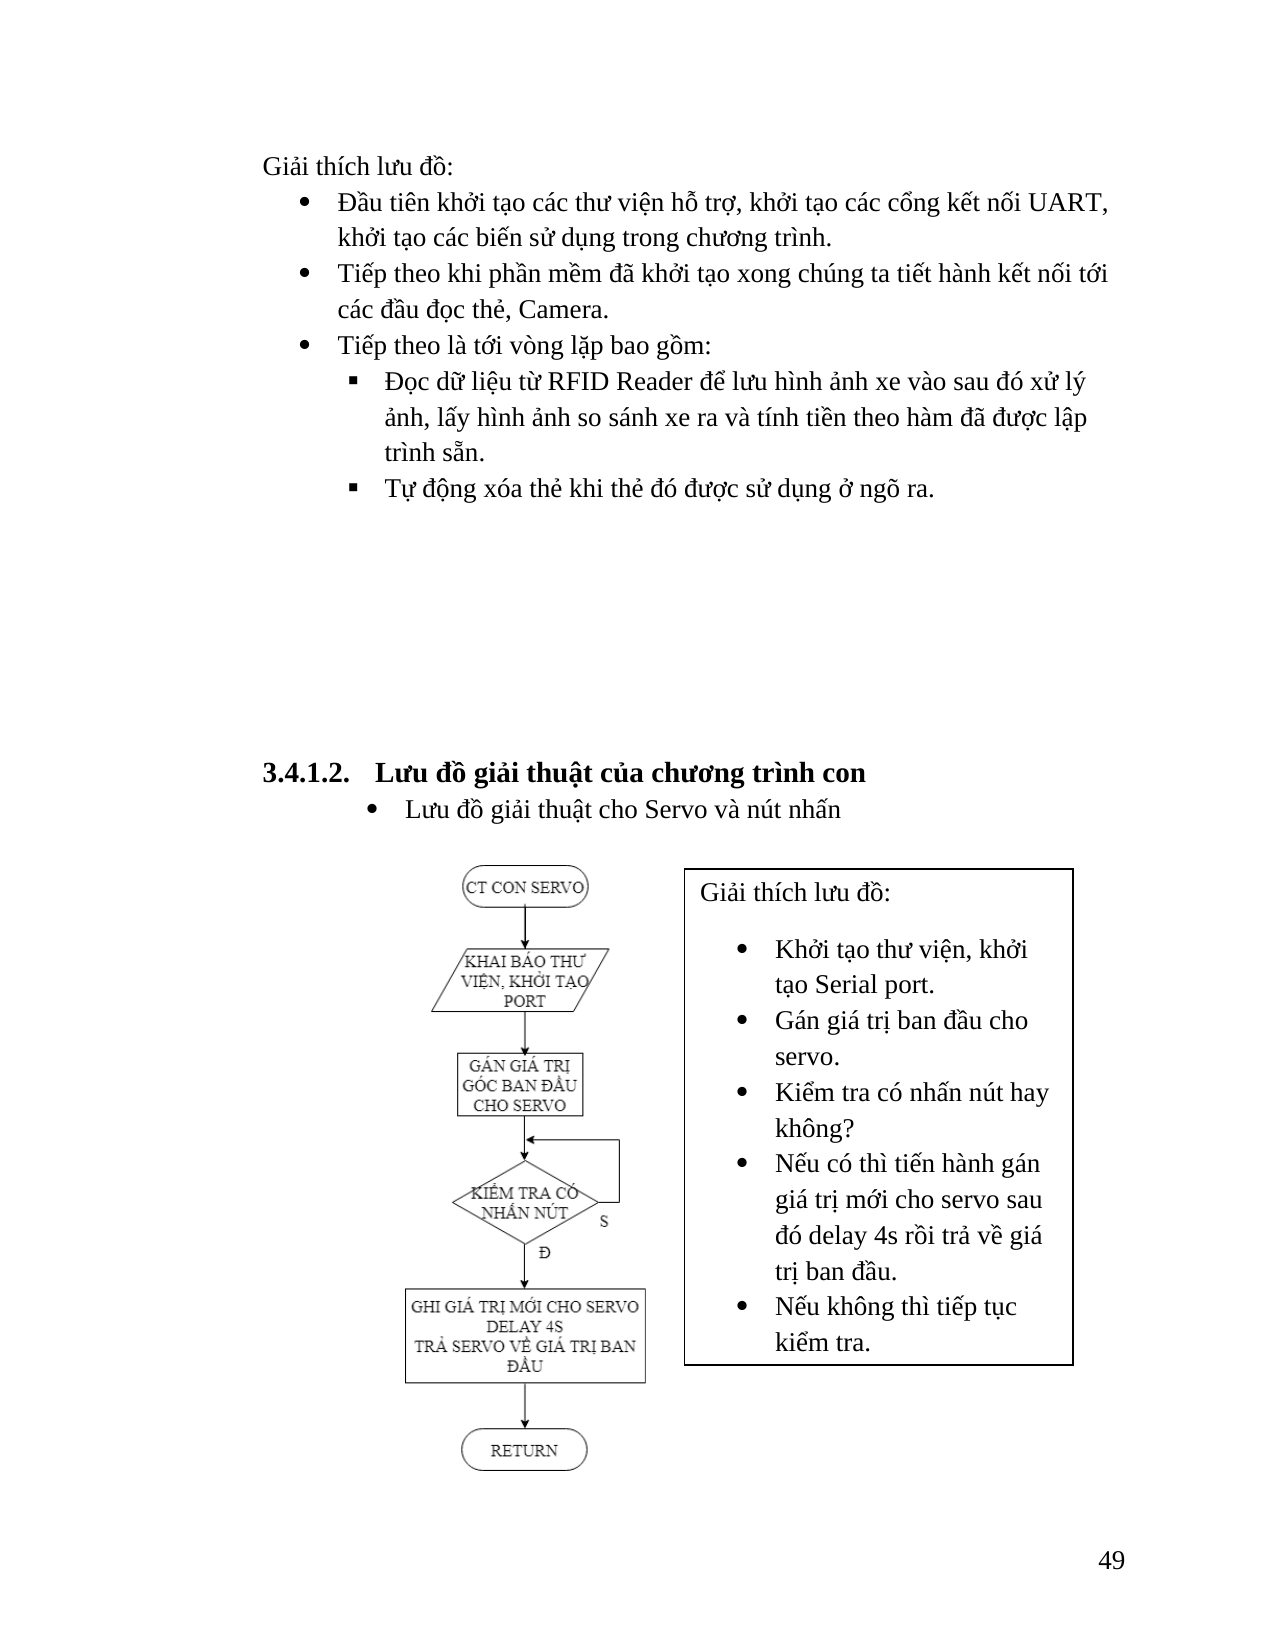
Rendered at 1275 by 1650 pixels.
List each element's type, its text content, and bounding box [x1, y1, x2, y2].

list Tiếp theo khi phần mềm đã khởi tạo xong chúng ta tiết hành kết nối tới các đầu đọc thẻ, Camera. [300, 257, 1125, 324]
list Tiếp theo là tới vòng lặp bao gồm: [300, 329, 1125, 360]
list Lưu đồ giải thuật cho Servo và nút nhấn [367, 794, 1125, 825]
list Đọc dữ liệu từ RFID Reader để lưu hình ảnh xe vào sau đó xử lý ảnh, lấy hình ảnh so sánh xe ra và tính tiền theo hàm đã được lập trình sẵn. [347, 365, 1125, 467]
text Giải thích lưu đồ: [187, 150, 1125, 181]
list Tự động xóa thẻ khi thẻ đó được sử dụng ở ngõ ra. [347, 472, 1125, 503]
list Lưu đồ giải thuật của chương trình con [262, 755, 1125, 789]
list Đầu tiên khởi tạo các thư viện hỗ trợ, khởi tạo các cổng kết nối UART, khởi tạo các biến sử dụng trong chương trình. [300, 186, 1125, 253]
picture [405, 865, 646, 1471]
